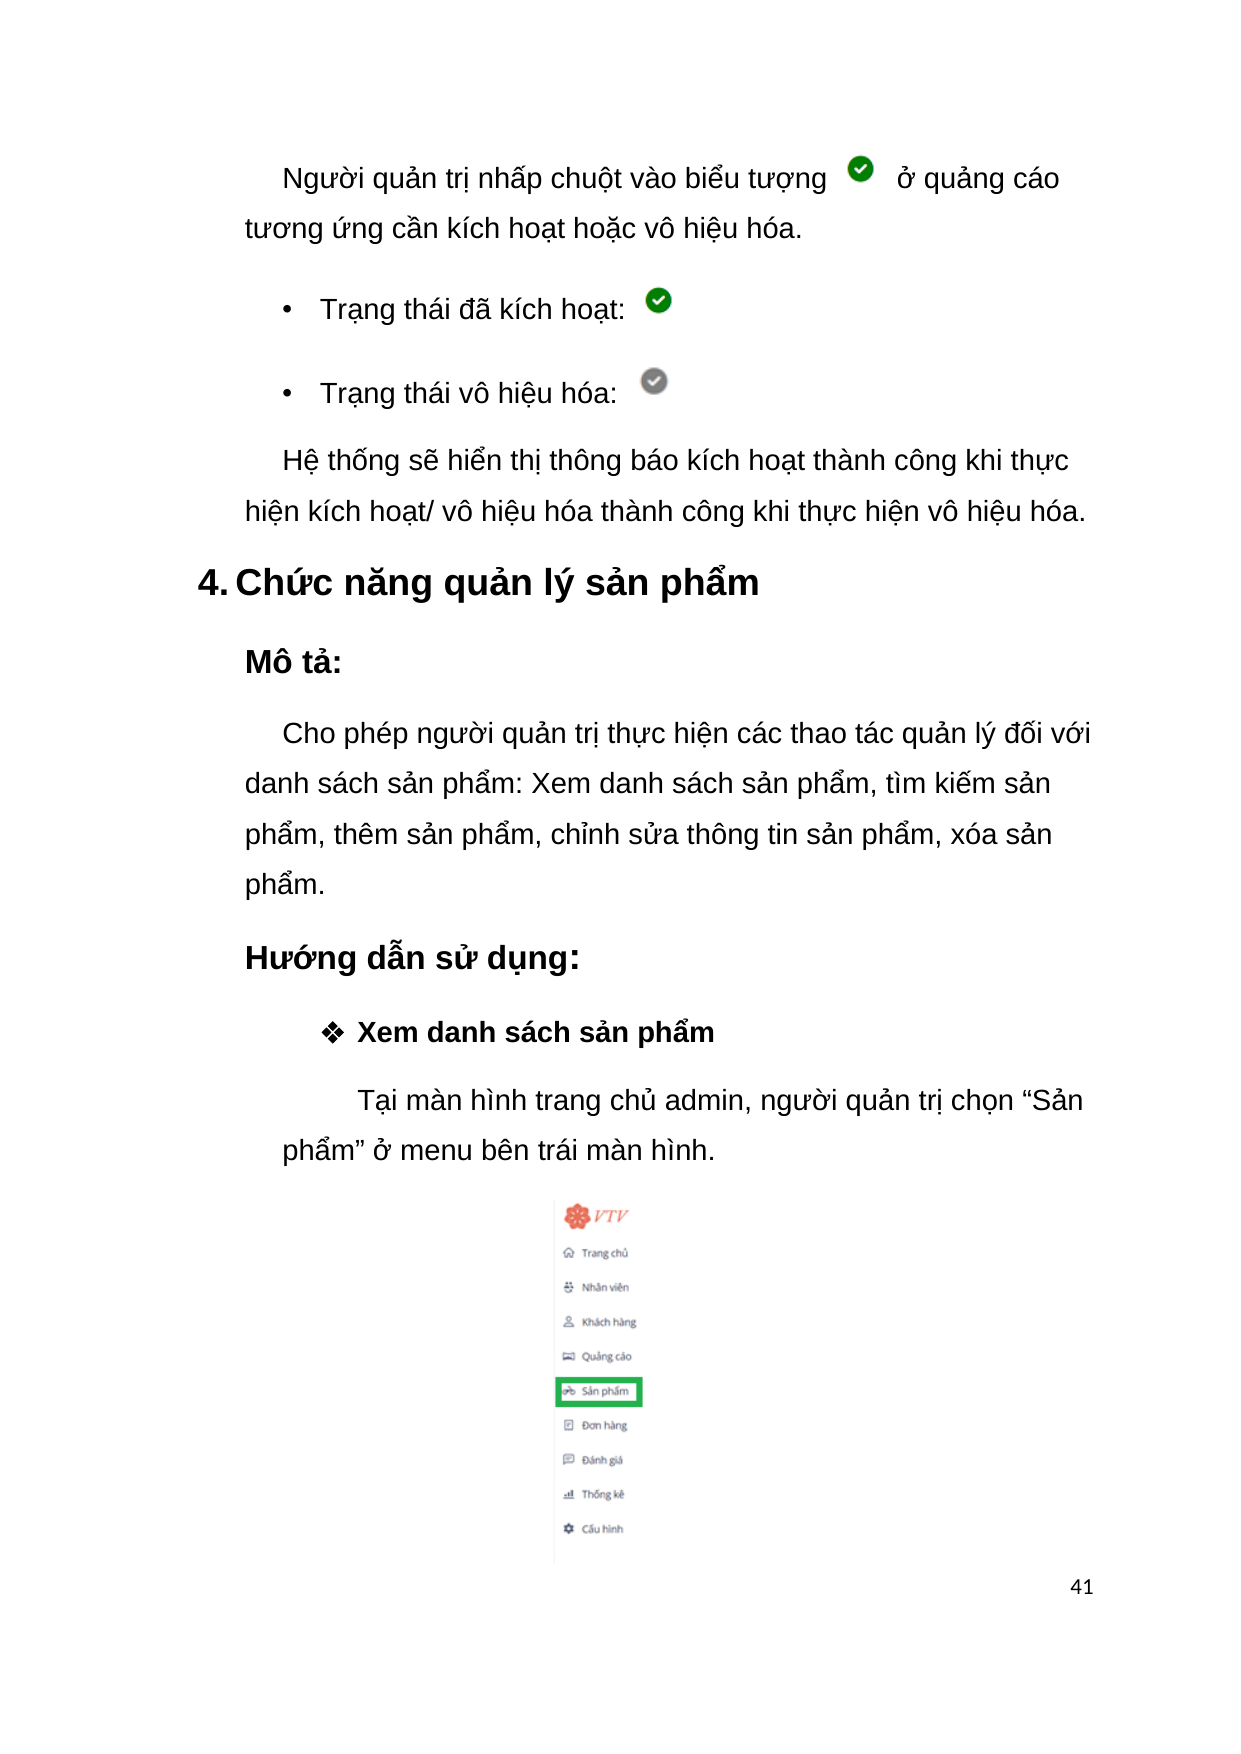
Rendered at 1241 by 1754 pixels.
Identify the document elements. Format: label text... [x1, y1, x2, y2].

list Xem danh sách sản phẩm [319, 1015, 1093, 1049]
picture [633, 359, 680, 404]
text Hướng dẫn sử dụng: [244, 934, 1093, 977]
picture [633, 278, 687, 320]
text Cho phép người quản trị thực hiện các thao tác quản lý đối với danh sách sản phẩm: Xem danh sách sản phẩm, tìm kiếm sản phẩm, thêm sản phẩm, chỉnh sửa thông tin sản phẩm, xóa sản phẩm. [244, 716, 1093, 901]
picture [553, 1200, 644, 1564]
list Chức năng quản lý sản phẩm [198, 561, 1093, 604]
list Trạng thái vô hiệu hóa: [282, 359, 1093, 410]
text Mô tả: [244, 642, 1093, 680]
list Tại màn hình trang chủ admin, người quản trị chọn “Sản phẩm” ở menu bên trái màn hình. [282, 1083, 1093, 1167]
list Trạng thái đã kích hoạt: [282, 278, 1093, 326]
text Hệ thống sẽ hiển thị thông báo kích hoạt thành công khi thực hiện kích hoạt/ vô hiệu hóa thành công khi thực hiện vô hiệu hóa. [244, 443, 1093, 527]
text Người quản trị nhấp chuột vào biểu tượng ở quảng cáo tương ứng cần kích hoạt hoặc vô hiệu hóa. [244, 147, 1093, 245]
picture [836, 147, 889, 189]
